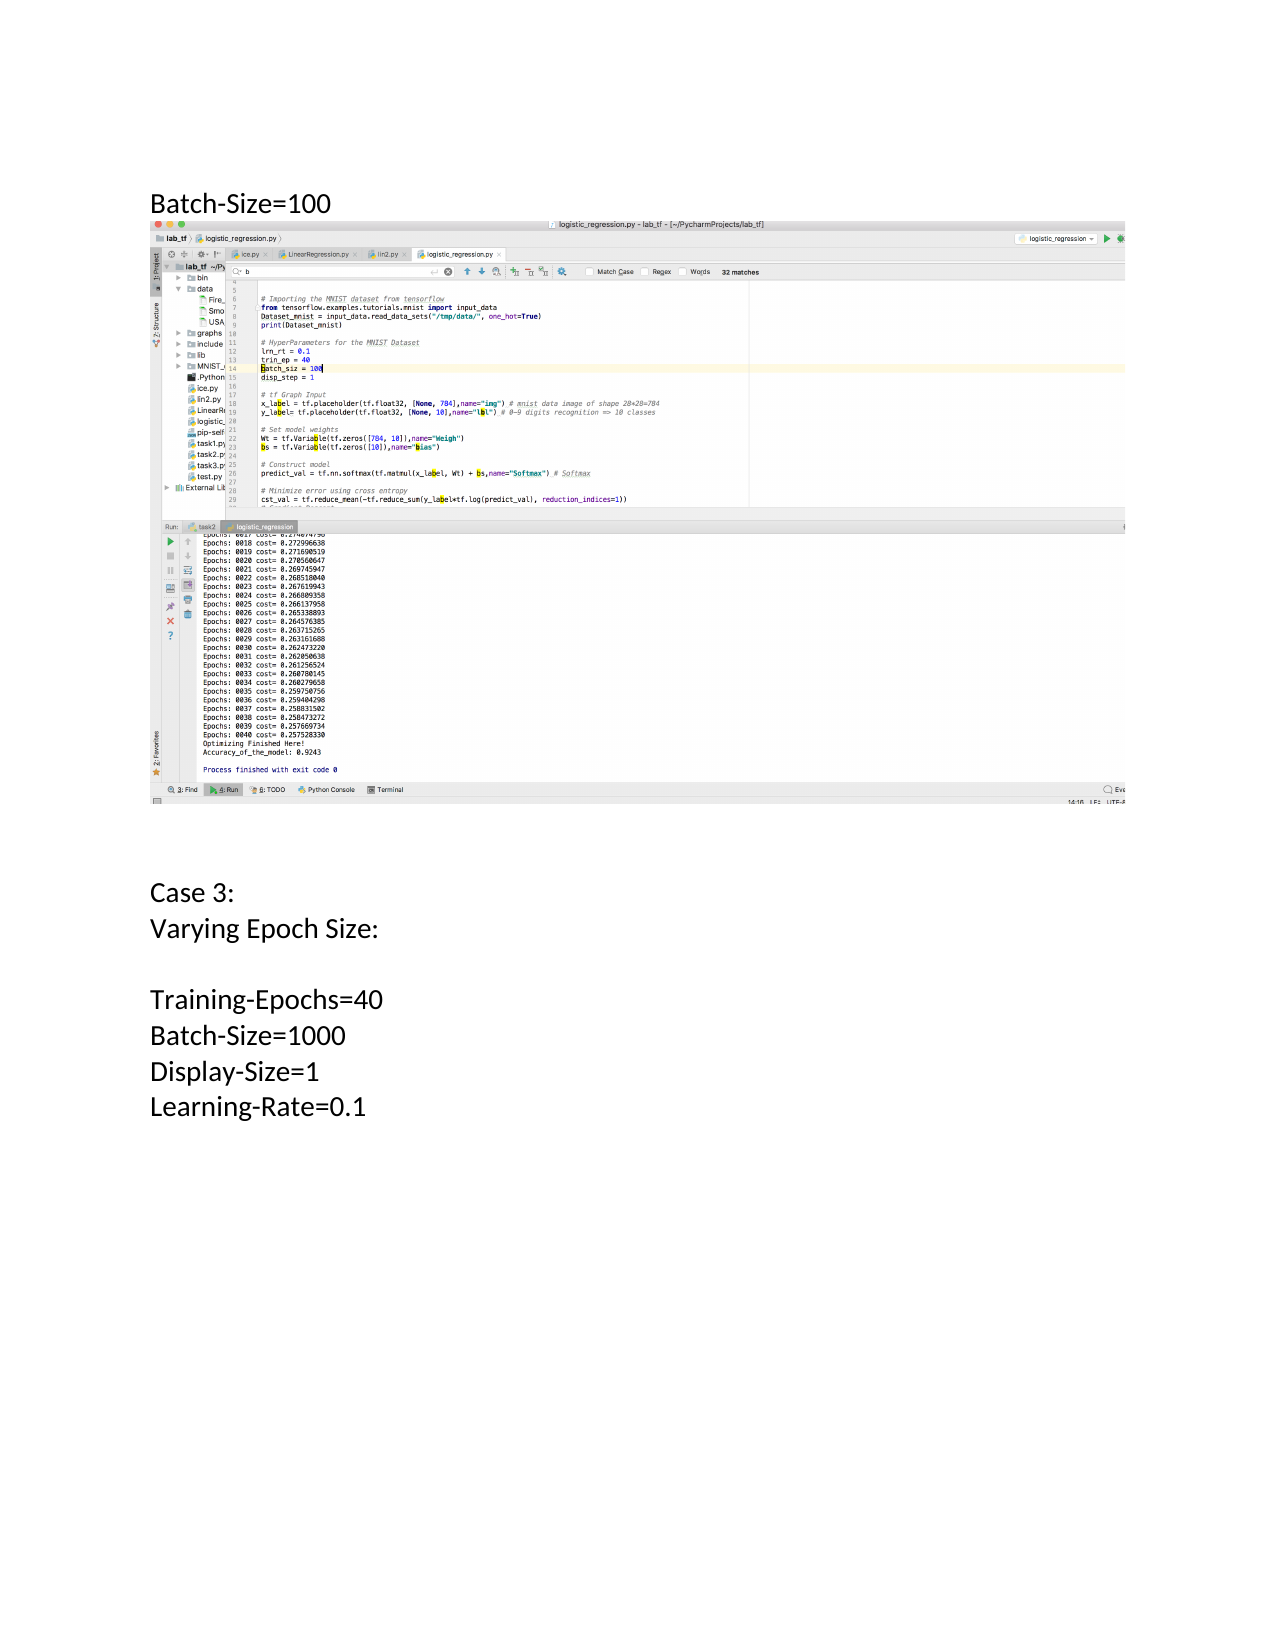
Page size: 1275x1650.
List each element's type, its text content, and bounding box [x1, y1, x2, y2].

text Display-Size=1 [150, 1053, 1125, 1088]
text Varying Epoch Size: [150, 910, 1125, 946]
text Case 3: [150, 874, 1125, 910]
picture [150, 221, 1125, 804]
text Training-Epochs=40 [150, 981, 1125, 1017]
text Batch-Size=100 [150, 186, 1125, 221]
text Learning-Rate=0.1 [150, 1088, 1125, 1124]
text Batch-Size=1000 [150, 1017, 1125, 1053]
